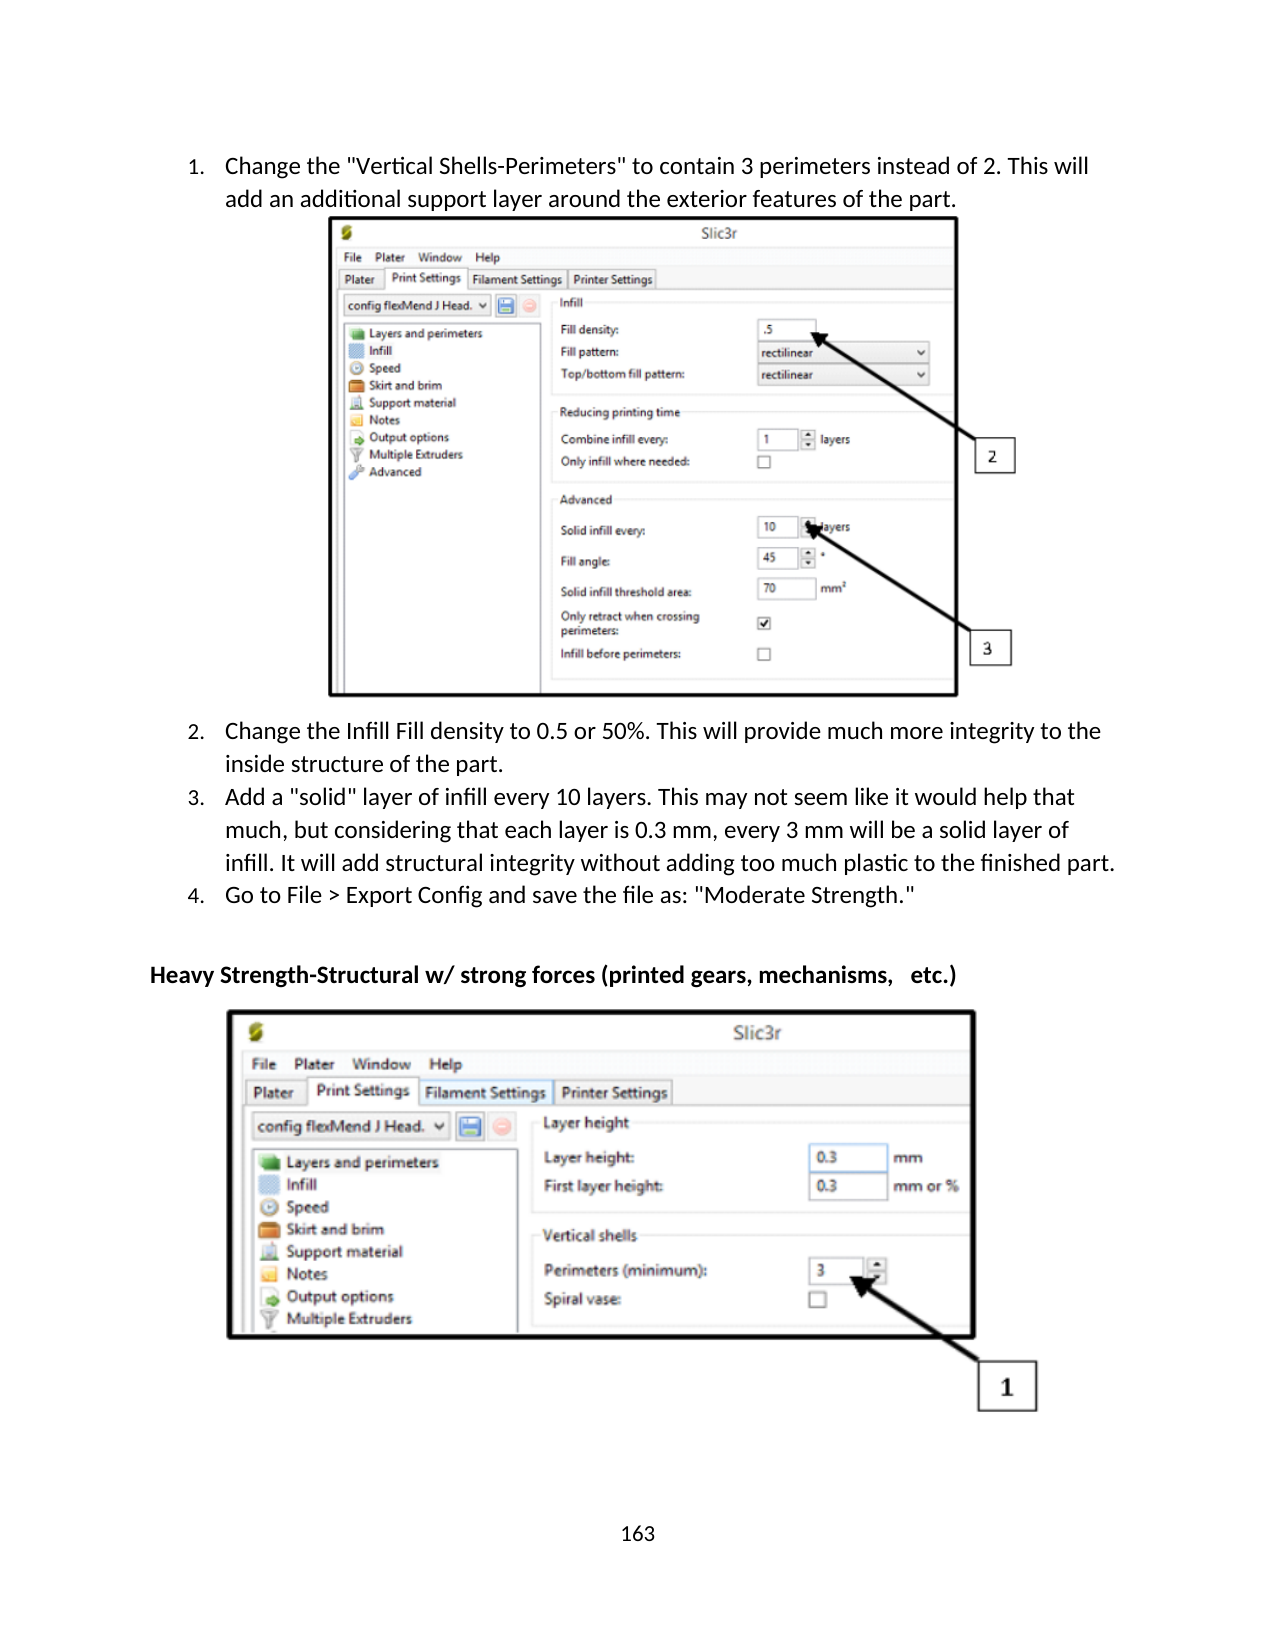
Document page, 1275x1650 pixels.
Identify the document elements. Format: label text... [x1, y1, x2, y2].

list Change the "Vertical Shells-Perimeters" to contain 3 perimeters instead of 2. This will add an additional support layer around the exterior features of the part. [187, 150, 1125, 213]
list Add a "solid" layer of infill every 10 layers. This may not seem like it would help that much, but considering that each layer is 0.3 mm, every 3 mm will be a solid layer of infill. It will add structural integrity without adding too much plastic to the finished part. [187, 781, 1125, 877]
list Go to File > Export Config and save the file as: "Moderate Strength." [187, 879, 1125, 910]
text Heavy Strength-Structural w/ strong forces (printed gears, mechanisms, etc.) [150, 959, 1125, 990]
list Change the Infill Fill density to 0.5 or 50%. This will provide much more integrity to the inside structure of the part. [187, 715, 1125, 778]
